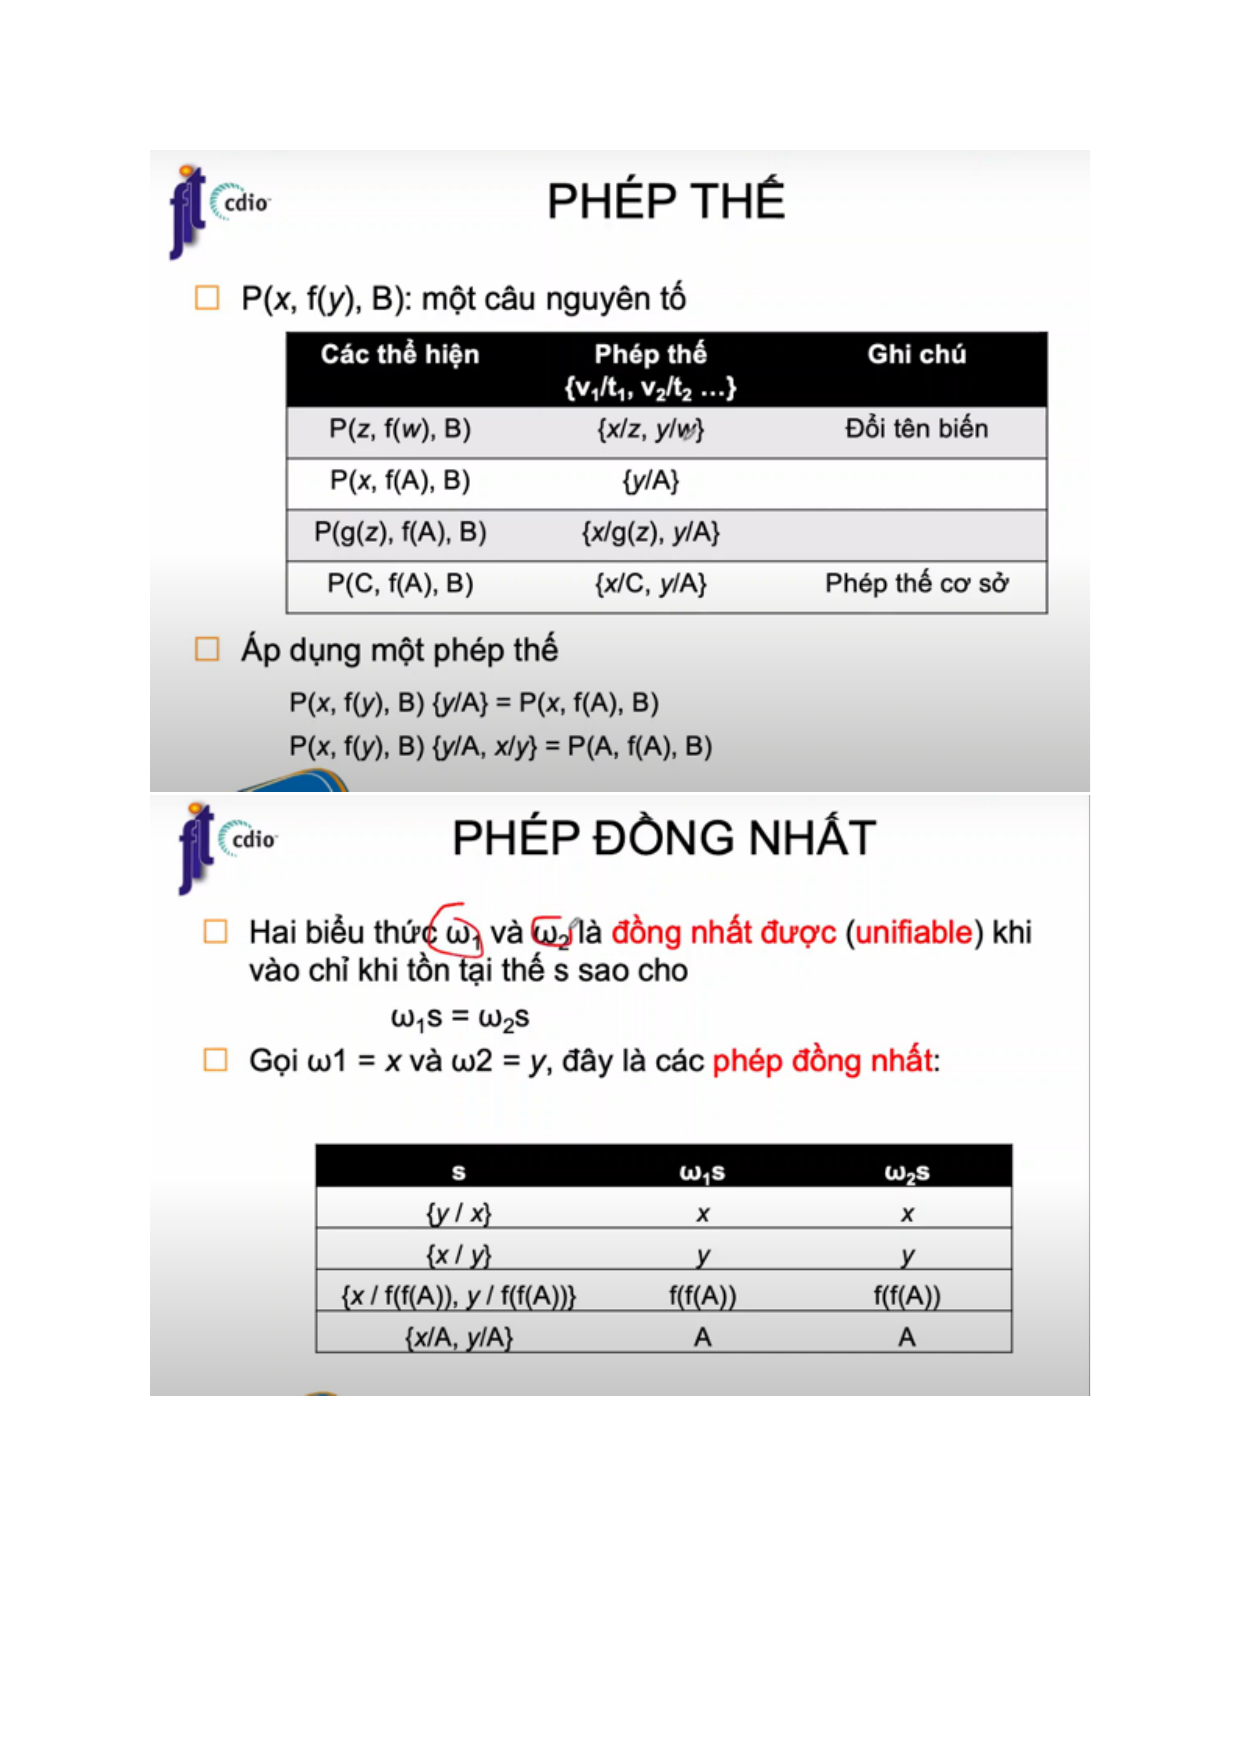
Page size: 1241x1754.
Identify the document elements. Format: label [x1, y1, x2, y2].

picture [150, 795, 1091, 1396]
picture [150, 150, 1091, 792]
